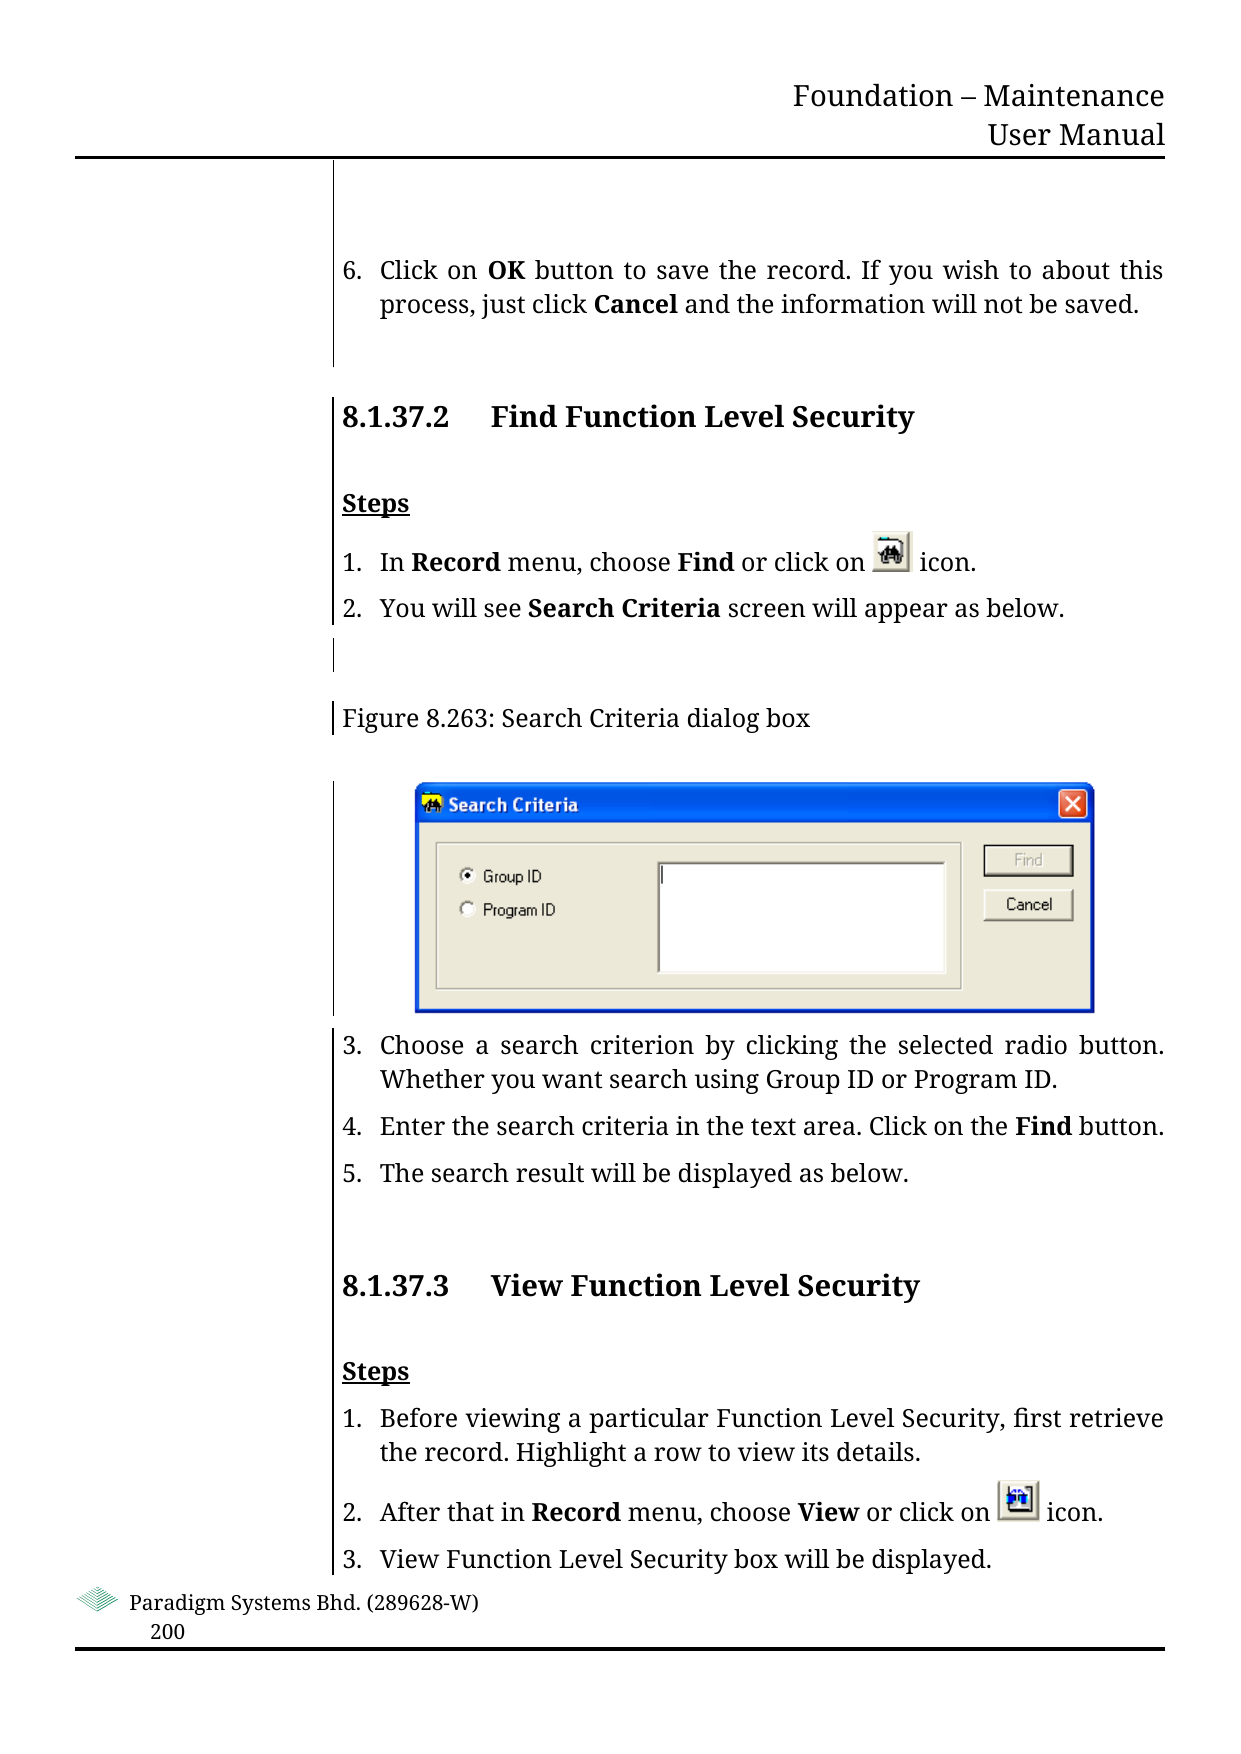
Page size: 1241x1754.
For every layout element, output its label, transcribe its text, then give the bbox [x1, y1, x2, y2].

list Before viewing a particular Function Level Security, first retrieve the record. Highlight a row to view its details. [334, 1400, 1165, 1468]
list The search result will be displayed as below. [334, 1155, 1165, 1189]
list In Record menu, choose Find or click on icon. [334, 532, 1165, 579]
subtitle View Function Level Security [334, 1265, 1165, 1305]
picture [872, 531, 913, 572]
list Click on OK button to save the record. If you wish to about this process, just click Cancel and the information will not be saved. [334, 253, 1165, 321]
picture [997, 1480, 1040, 1522]
picture [75, 1587, 119, 1612]
list View Function Level Security box will be displayed. [334, 1541, 1165, 1575]
subtitle Find Function Level Security [334, 397, 1165, 436]
list Enter the search criteria in the text area. Click on the Find button. [334, 1109, 1165, 1143]
text Steps [334, 1354, 1165, 1388]
text Steps [334, 485, 1165, 519]
list Choose a search criterion by clicking the selected radio button. Whether you want search using Group ID or Program ID. [334, 1028, 1165, 1096]
picture [412, 781, 1096, 1016]
list You will see Search Criteria screen will appear as below. [334, 591, 1165, 625]
text Figure 8.263: Search Criteria dialog box [334, 701, 1165, 735]
list After that in Record menu, choose View or click on icon. [334, 1481, 1165, 1529]
